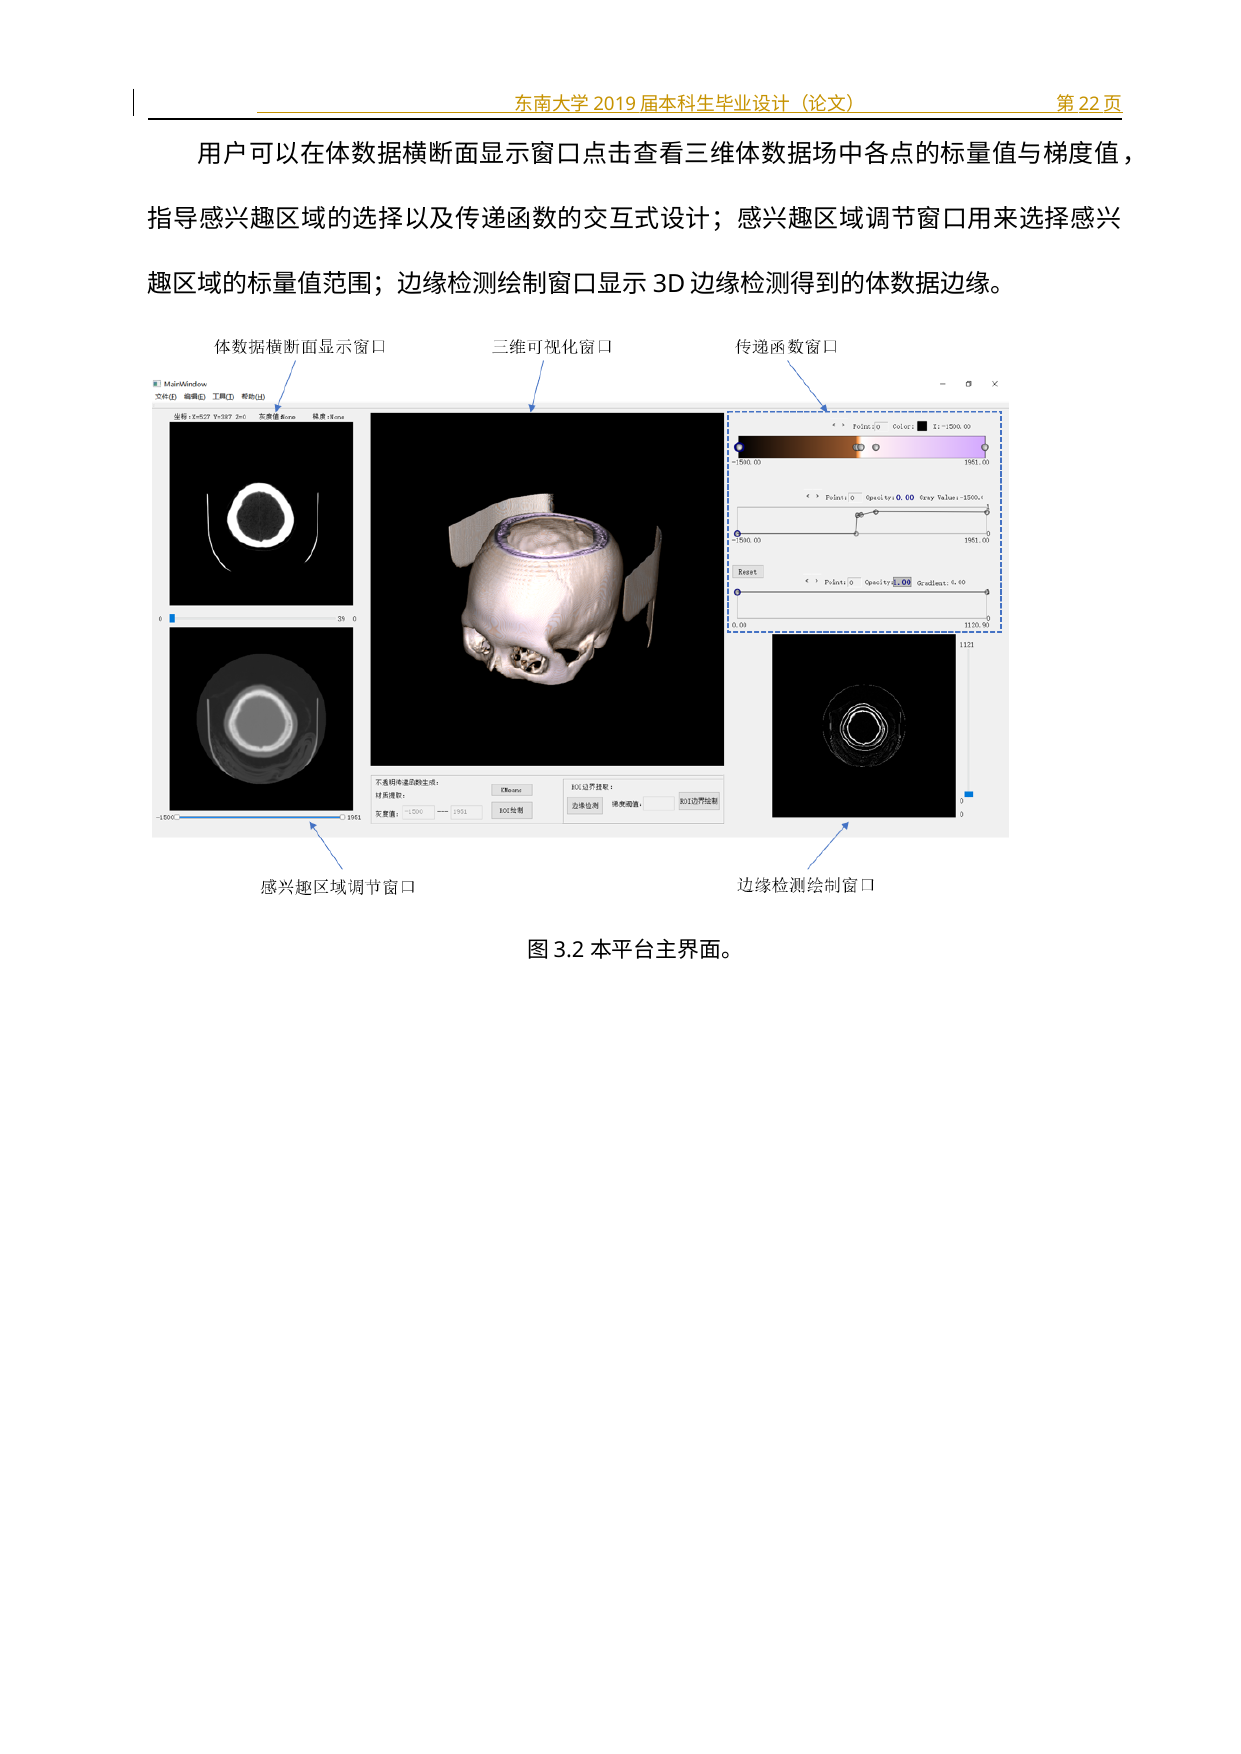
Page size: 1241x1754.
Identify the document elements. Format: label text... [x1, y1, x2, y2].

picture [147, 314, 1013, 909]
text 用户可以在体数据横断面显示窗口点击查看三维体数据场中各点的标量值与梯度值，指导感兴趣区域的选择以及传递函数的交互式设计；感兴趣区域调节窗口用来选择感兴趣区域的标量值范围；边缘检测绘制窗口显示3D边缘检测得到的体数据边缘。 [148, 120, 1122, 314]
text 图3.2 本平台主界面。 [148, 932, 1122, 964]
